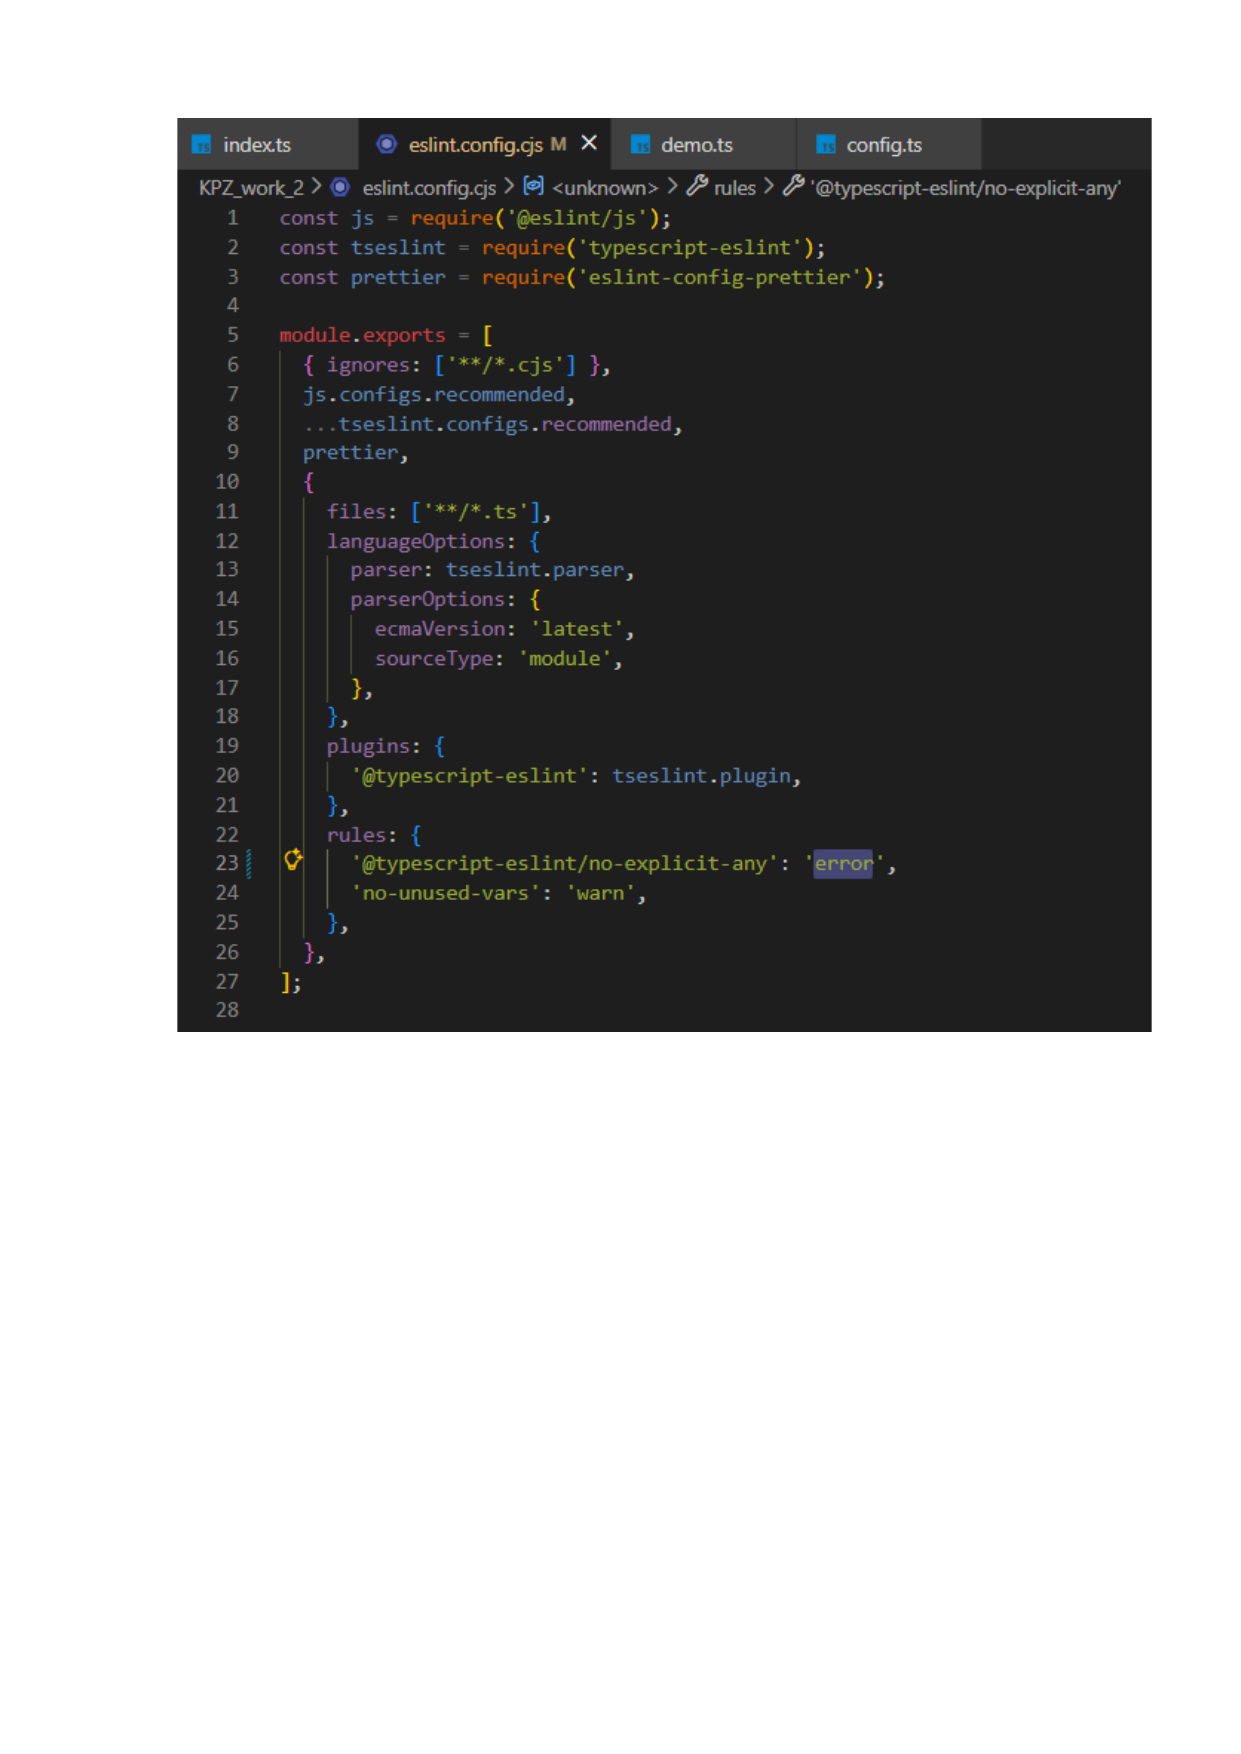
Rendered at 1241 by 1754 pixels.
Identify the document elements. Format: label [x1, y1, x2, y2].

picture [177, 118, 1152, 1032]
